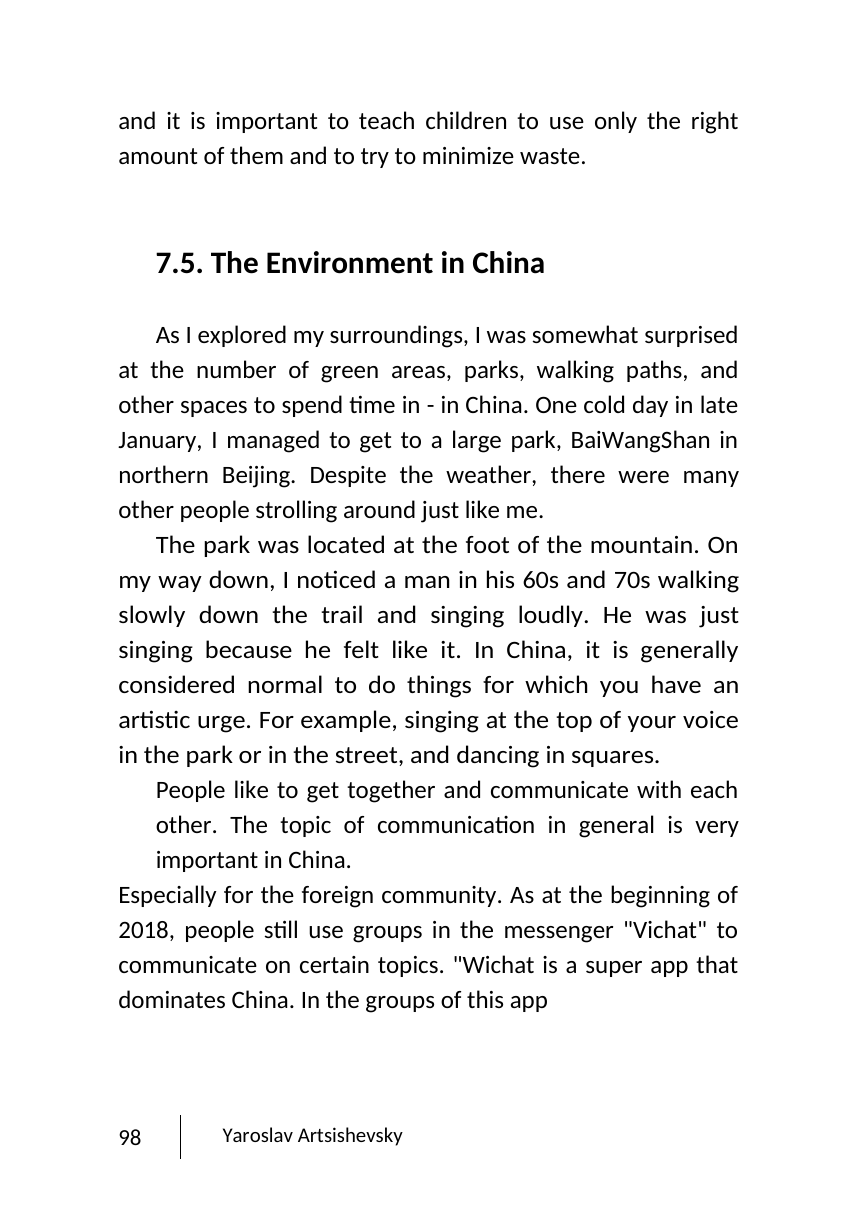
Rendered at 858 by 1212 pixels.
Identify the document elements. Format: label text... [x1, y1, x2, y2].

text The park was located at the foot of the mountain. On my way down, I noticed a man in his 60s and 70s walking slowly down the trail and singing loudly. He was just singing because he felt like it. In China, it is generally considered normal to do things for which you have an artistic urge. For example, singing at the top of your voice in the park or in the street, and dancing in squares. [118, 529, 740, 770]
text Especially for the foreign community. As at the beginning of 2018, people still use groups in the messenger "Vichat" to communicate on certain topics. "Wichat is a super app that dominates China. In the groups of this app [118, 879, 739, 1015]
subtitle The Environment in China [155, 243, 751, 281]
text and it is important to teach children to use only the right amount of them and to try to minimize waste. [118, 105, 739, 171]
text People like to get together and communicate with each other. The topic of communication in general is very important in China. [156, 774, 739, 875]
text As I explored my surroundings, I was somewhat surprised at the number of green areas, parks, walking paths, and other spaces to spend time in - in China. One cold day in late January, I managed to get to a large park, BaiWangShan in northern Beijing. Despite the weather, there were many other people strolling around just like me. [118, 319, 739, 525]
